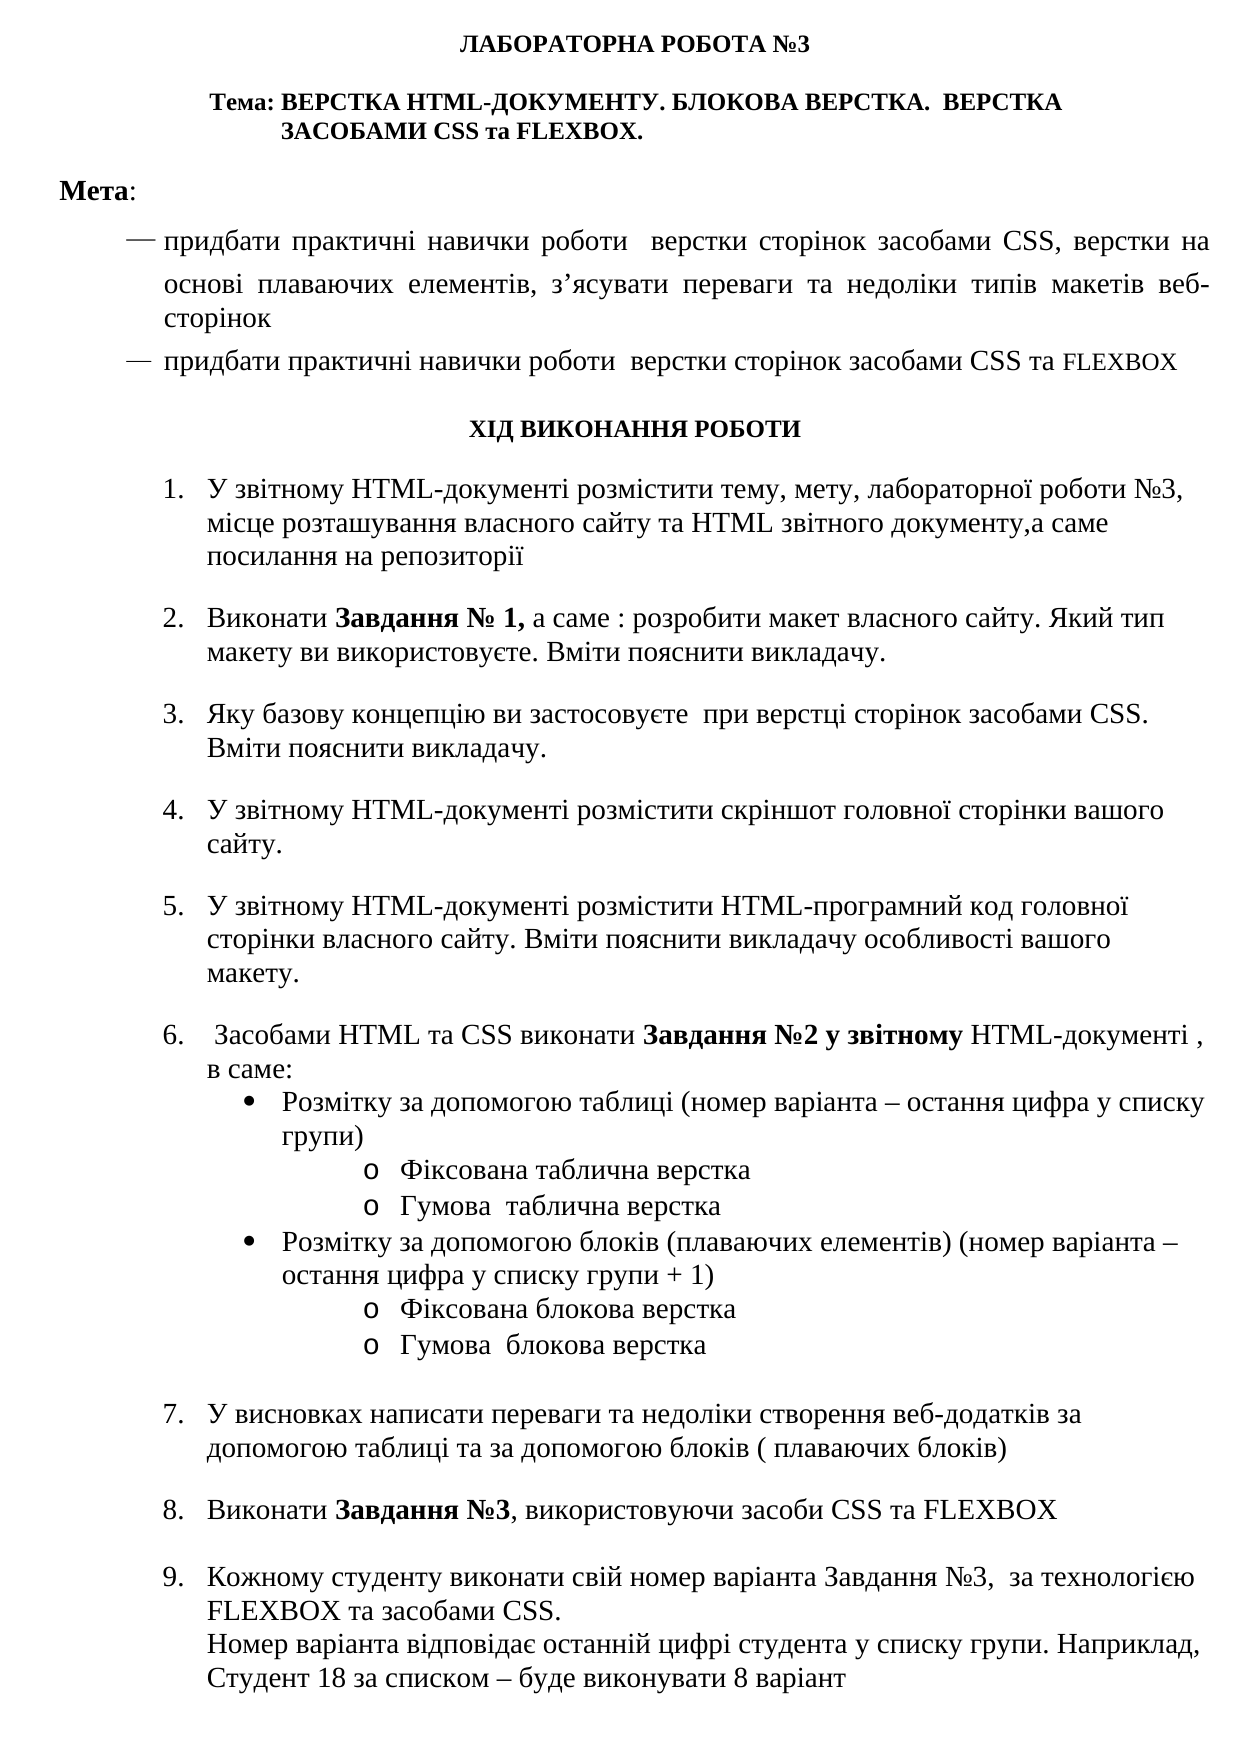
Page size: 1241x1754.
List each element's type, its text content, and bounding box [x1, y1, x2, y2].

text Мета: [59, 173, 1211, 207]
list У звітному HTML-документі розмістити скріншот головної сторінки вашого сайту. [162, 792, 1211, 888]
list Яку базову концепцію ви застосовуєте при верстці сторінок засобами CSS. Вміти пояснити викладачу. [162, 696, 1211, 792]
list Виконати Завдання №3, використовуючи засоби CSS та FLEXBOX [162, 1492, 1211, 1526]
list У звітному HTML-документі розмістити HTML-програмний код головної сторінки власного сайту. Вміти пояснити викладачу особливості вашого макету. [162, 888, 1211, 1017]
list Виконати Завдання № 1, а саме : розробити макет власного сайту. Який тип макету ви використовуєте. Вміти пояснити викладачу. [162, 601, 1211, 696]
list Фіксована блокова верстка [362, 1291, 1211, 1327]
list Кожному студенту виконати свій номер варіанта Завдання №3, за технологією FLEXBOX та засобами CSS. Номер варіанта відповідає останній цифрі студента у списку групи. Наприклад, Студент 18 за списком – буде виконувати 8 варіант [162, 1559, 1211, 1694]
text Тема: ВЕРСТКА HTML-ДОКУМЕНТУ. БЛОКОВА ВЕРСТКА. ВЕРСТКА ЗАСОБАМИ CSS та FLEXBOX. [209, 87, 1211, 144]
list У звітному HTML-документі розмістити тему, мету, лабораторної роботи №3, місце розташування власного сайту та HTML звітного документу,а саме посилання на репозиторії [162, 471, 1211, 601]
list Гумова таблична верстка [362, 1188, 1211, 1224]
list У висновках написати переваги та недоліки створення веб-додатків за допомогою таблиці та за допомогою блоків ( плаваючих блоків) [162, 1397, 1211, 1492]
text ХІД ВИКОНАННЯ РОБОТИ [59, 414, 1211, 442]
list Розмітку за допомогою блоків (плаваючих елементів) (номер варіанта – остання цифра у списку групи + 1) [244, 1224, 1211, 1291]
list Засобами HTML та CSS виконати Завдання №2 у звітному HTML-документі , в саме: [162, 1017, 1211, 1084]
text ЛАБОРАТОРНА РОБОТА №3 [59, 29, 1211, 58]
list Розмітку за допомогою таблиці (номер варіанта – остання цифра у списку групи) [244, 1084, 1211, 1152]
list Фіксована таблична верстка [362, 1152, 1211, 1188]
list Гумова блокова верстка [362, 1327, 1211, 1363]
list придбати практичні навички роботи верстки сторінок засобами CSS та FLEXBOX [126, 334, 1211, 385]
list придбати практичні навички роботи верстки сторінок засобами CSS, верстки на основі плаваючих елементів, з’ясувати переваги та недоліки типів макетів веб-сторінок [126, 207, 1211, 334]
